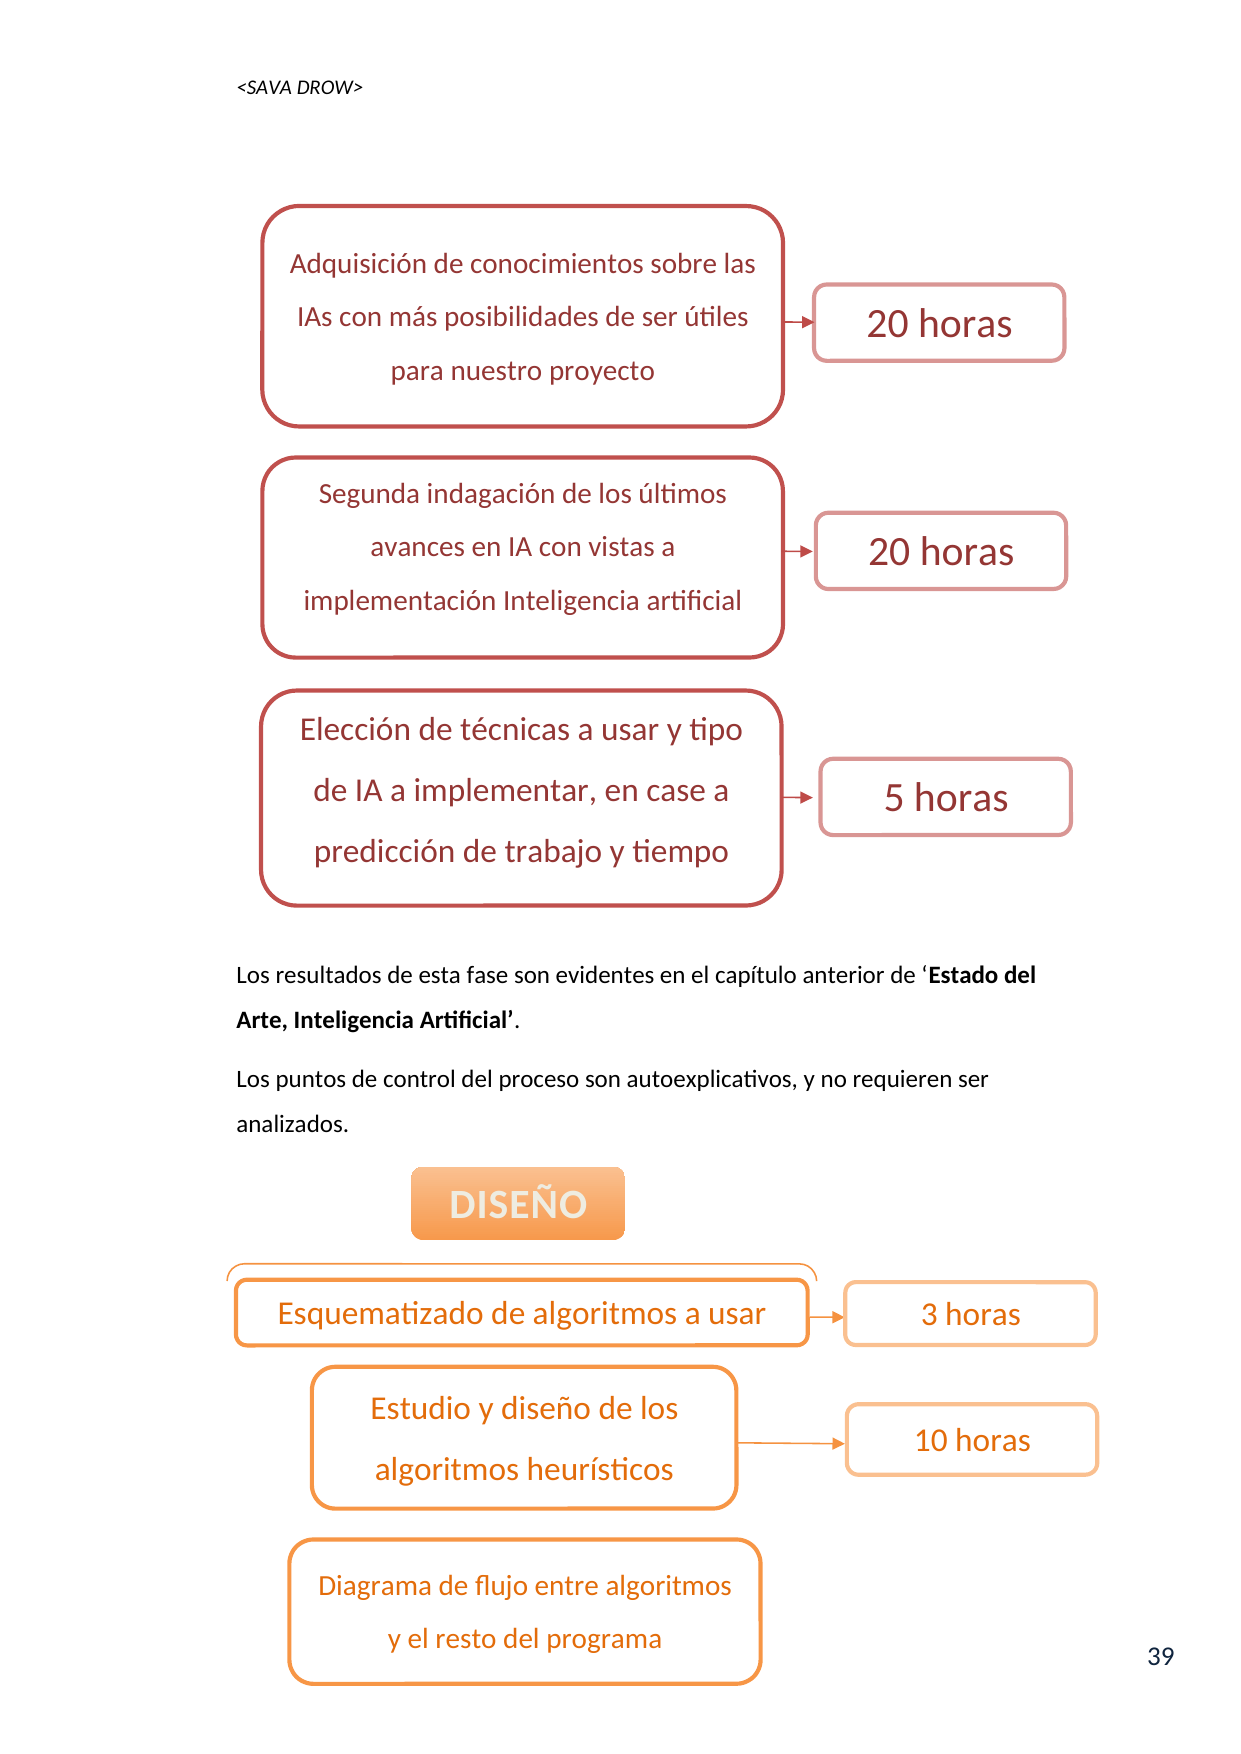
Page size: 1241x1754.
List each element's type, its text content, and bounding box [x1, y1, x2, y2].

text Los resultados de esta fase son evidentes en el capítulo anterior de ‘Estado del Arte, Inteligencia Artificial’. [236, 959, 1092, 1035]
text Los puntos de control del proceso son autoexplicativos, y no requieren ser analizados. [236, 1063, 1092, 1139]
